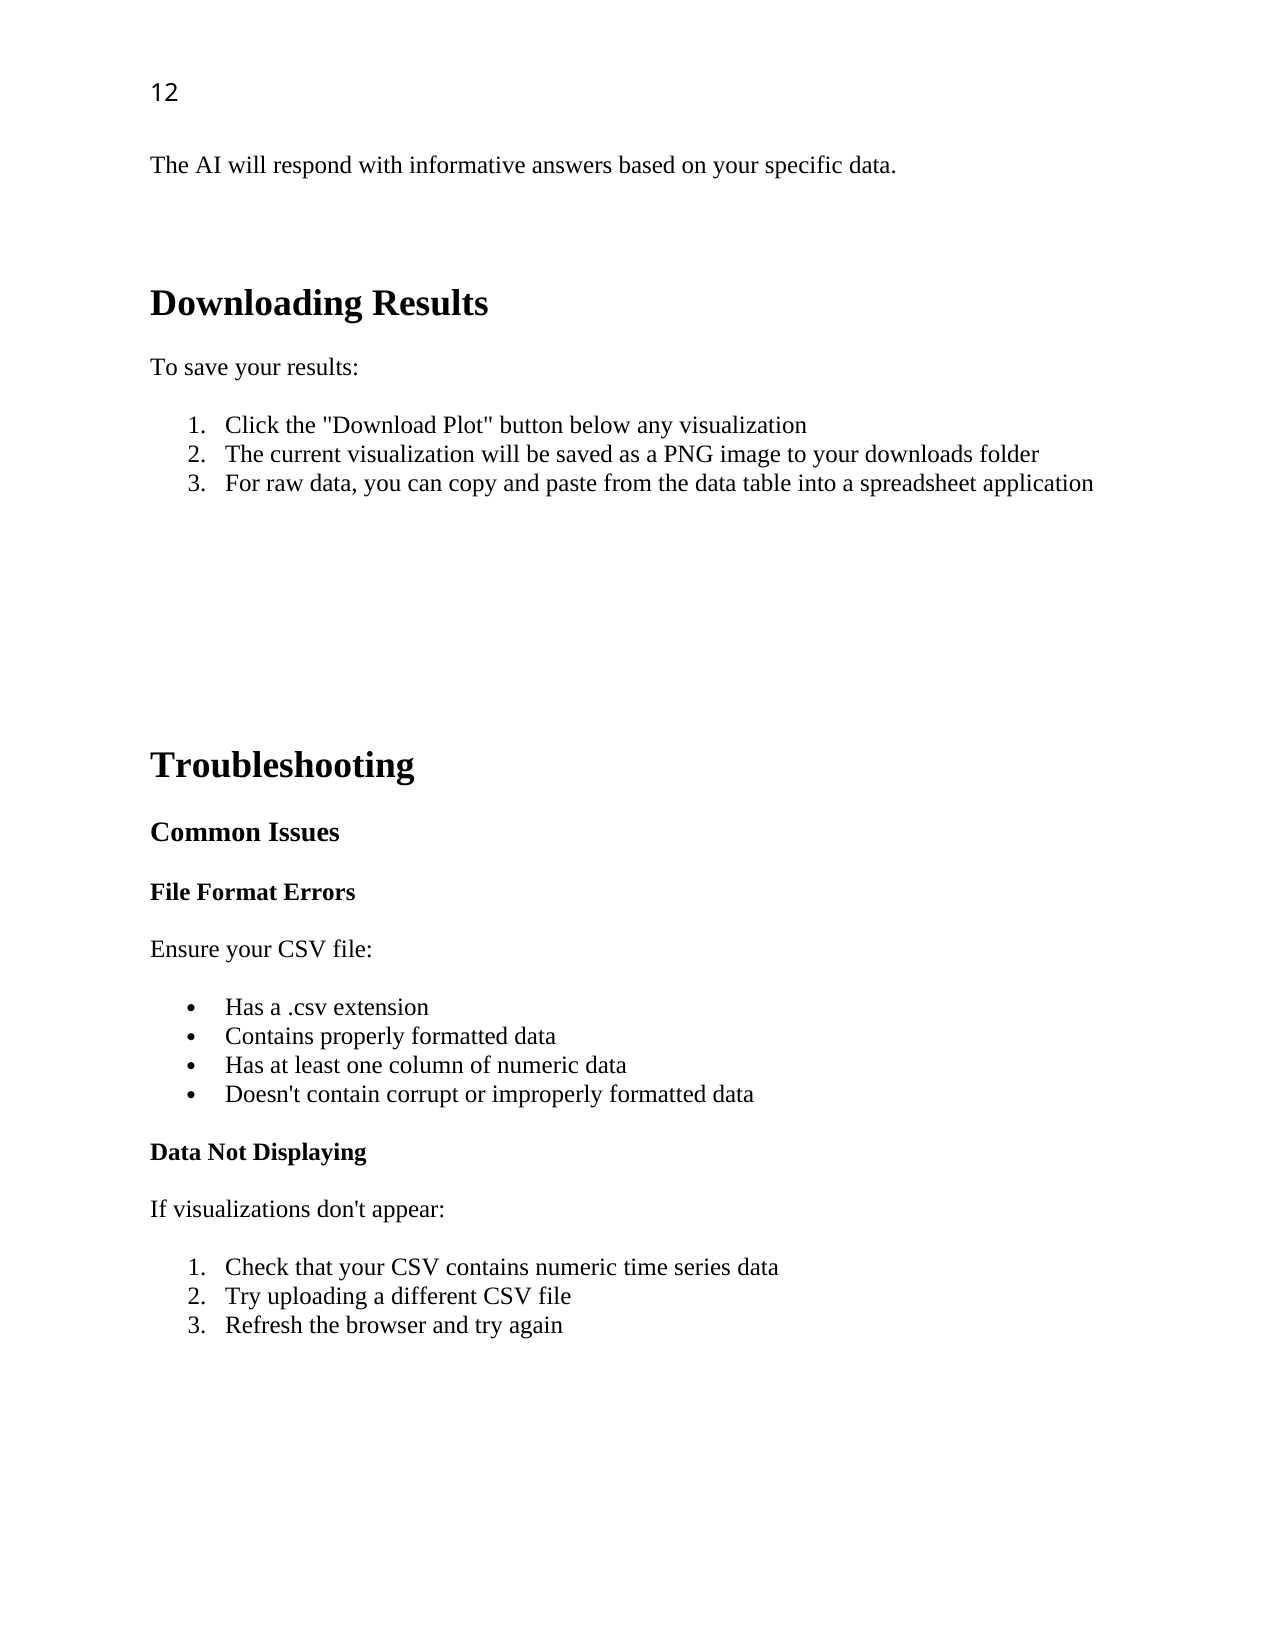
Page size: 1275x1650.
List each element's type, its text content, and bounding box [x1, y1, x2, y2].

list Doesn't contain corrupt or improperly formatted data [187, 1079, 1125, 1107]
list Click the "Download Plot" button below any visualization [187, 410, 1125, 439]
list Contains properly formatted data [187, 1021, 1125, 1050]
text Downloading Results [150, 280, 1125, 323]
text If visualizations don't appear: [150, 1194, 1125, 1223]
text Troubleshooting [150, 743, 1125, 786]
list The current visualization will be saved as a PNG image to your downloads folder [187, 439, 1125, 468]
list Check that your CSV contains numeric time series data [187, 1252, 1125, 1281]
text Common Issues [150, 815, 1125, 847]
list Try uploading a different CSV file [187, 1281, 1125, 1310]
list Has at least one column of numeric data [187, 1050, 1125, 1079]
list Has a .csv extension [187, 992, 1125, 1021]
text Ensure your CSV file: [150, 934, 1125, 963]
text File Format Errors [150, 877, 1125, 905]
list Refresh the browser and try again [187, 1310, 1125, 1339]
text The AI will respond with informative answers based on your specific data. [150, 150, 1125, 179]
text Data Not Displaying [150, 1137, 1125, 1165]
text To save your results: [150, 352, 1125, 381]
list For raw data, you can copy and paste from the data table into a spreadsheet application [187, 468, 1125, 497]
